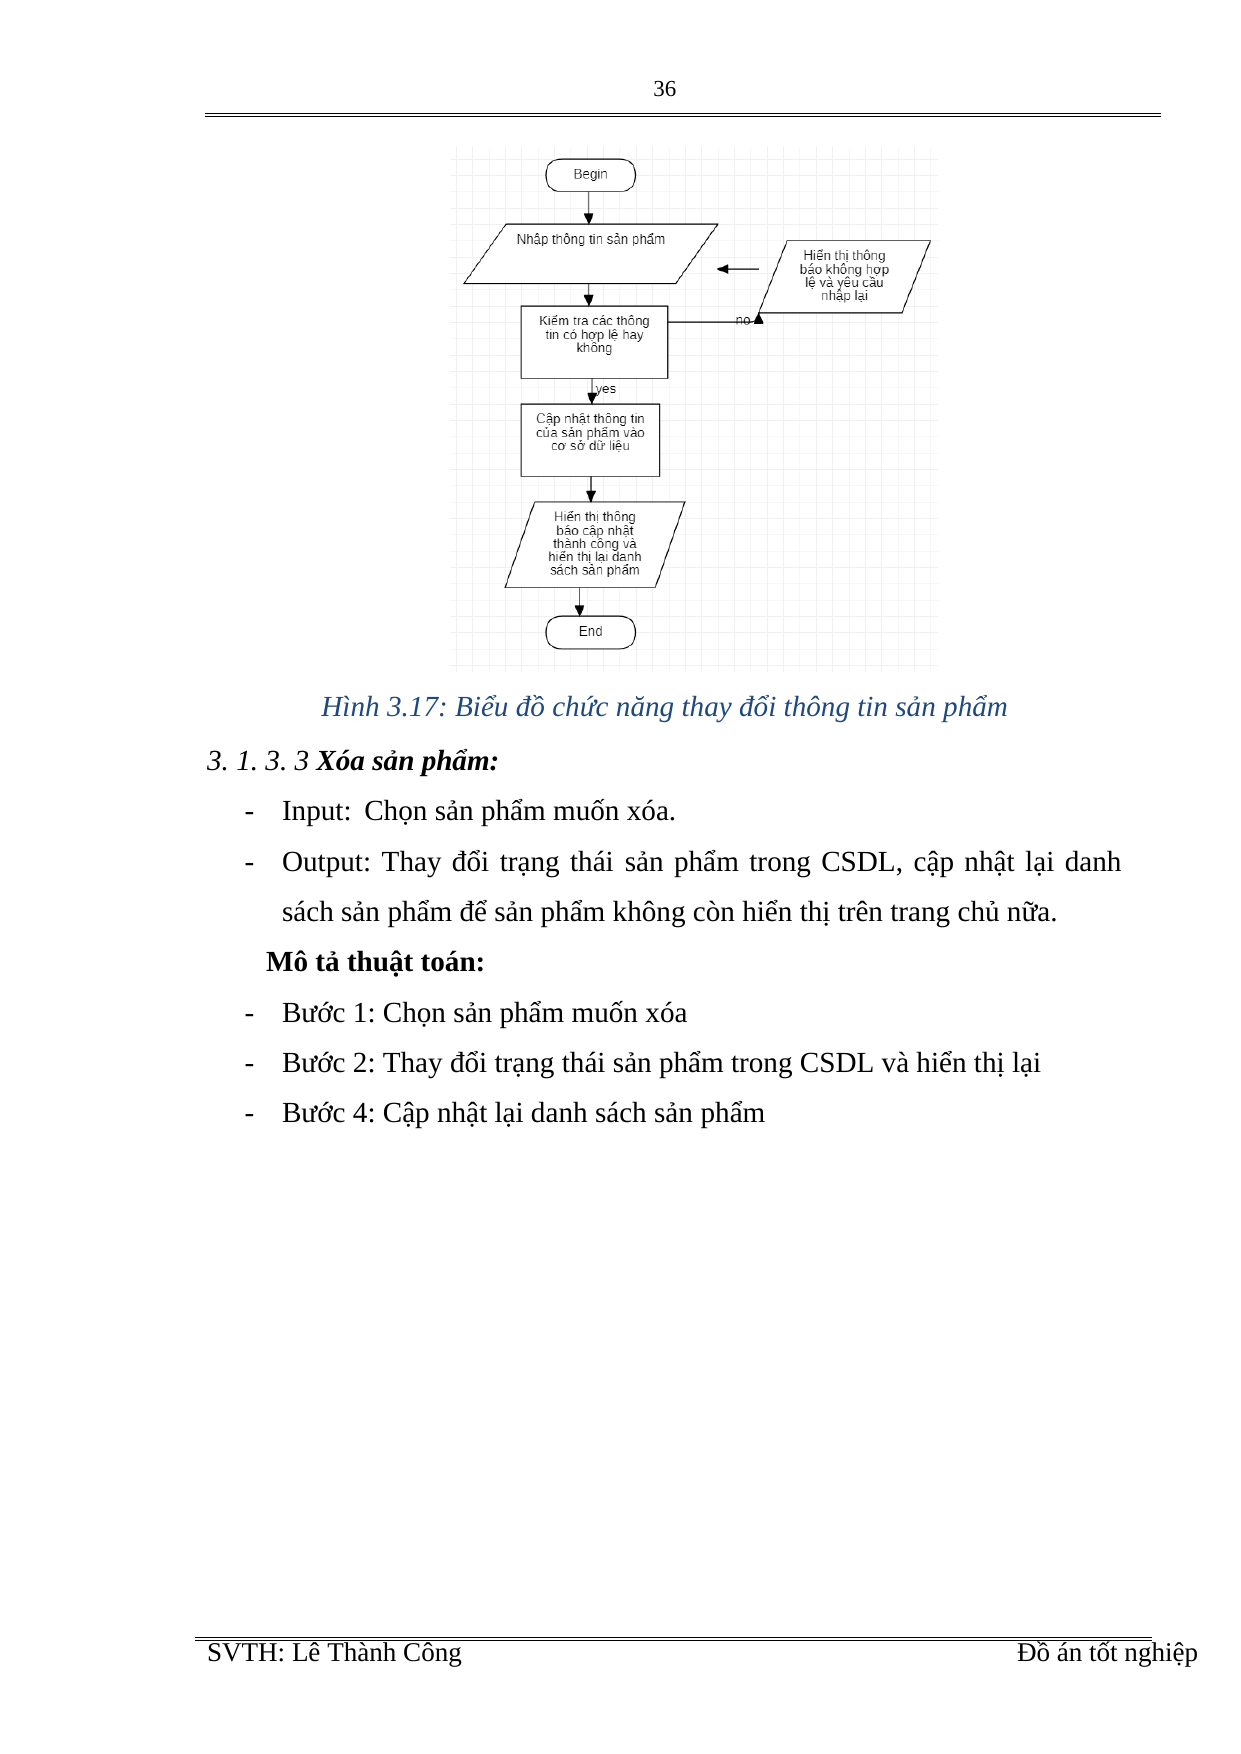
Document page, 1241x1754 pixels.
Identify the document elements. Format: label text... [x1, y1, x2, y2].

list Output: Thay đổi trạng thái sản phẩm trong CSDL, cập nhật lại danh sách sản phẩm để sản phẩm không còn hiển thị trên trang chủ nữa. [244, 844, 1122, 928]
list Bước 1: Chọn sản phẩm muốn xóa [244, 995, 1122, 1028]
text Mô tả thuật toán: [207, 944, 1122, 978]
subtitle Xóa sản phẩm: [207, 743, 1122, 777]
list Bước 2: Thay đổi trạng thái sản phẩm trong CSDL và hiển thị lại [244, 1045, 1122, 1078]
picture [449, 147, 939, 672]
list Bước 4: Cập nhật lại danh sách sản phẩm [244, 1095, 1122, 1129]
list Input: Chọn sản phẩm muốn xóa. [244, 793, 1122, 827]
